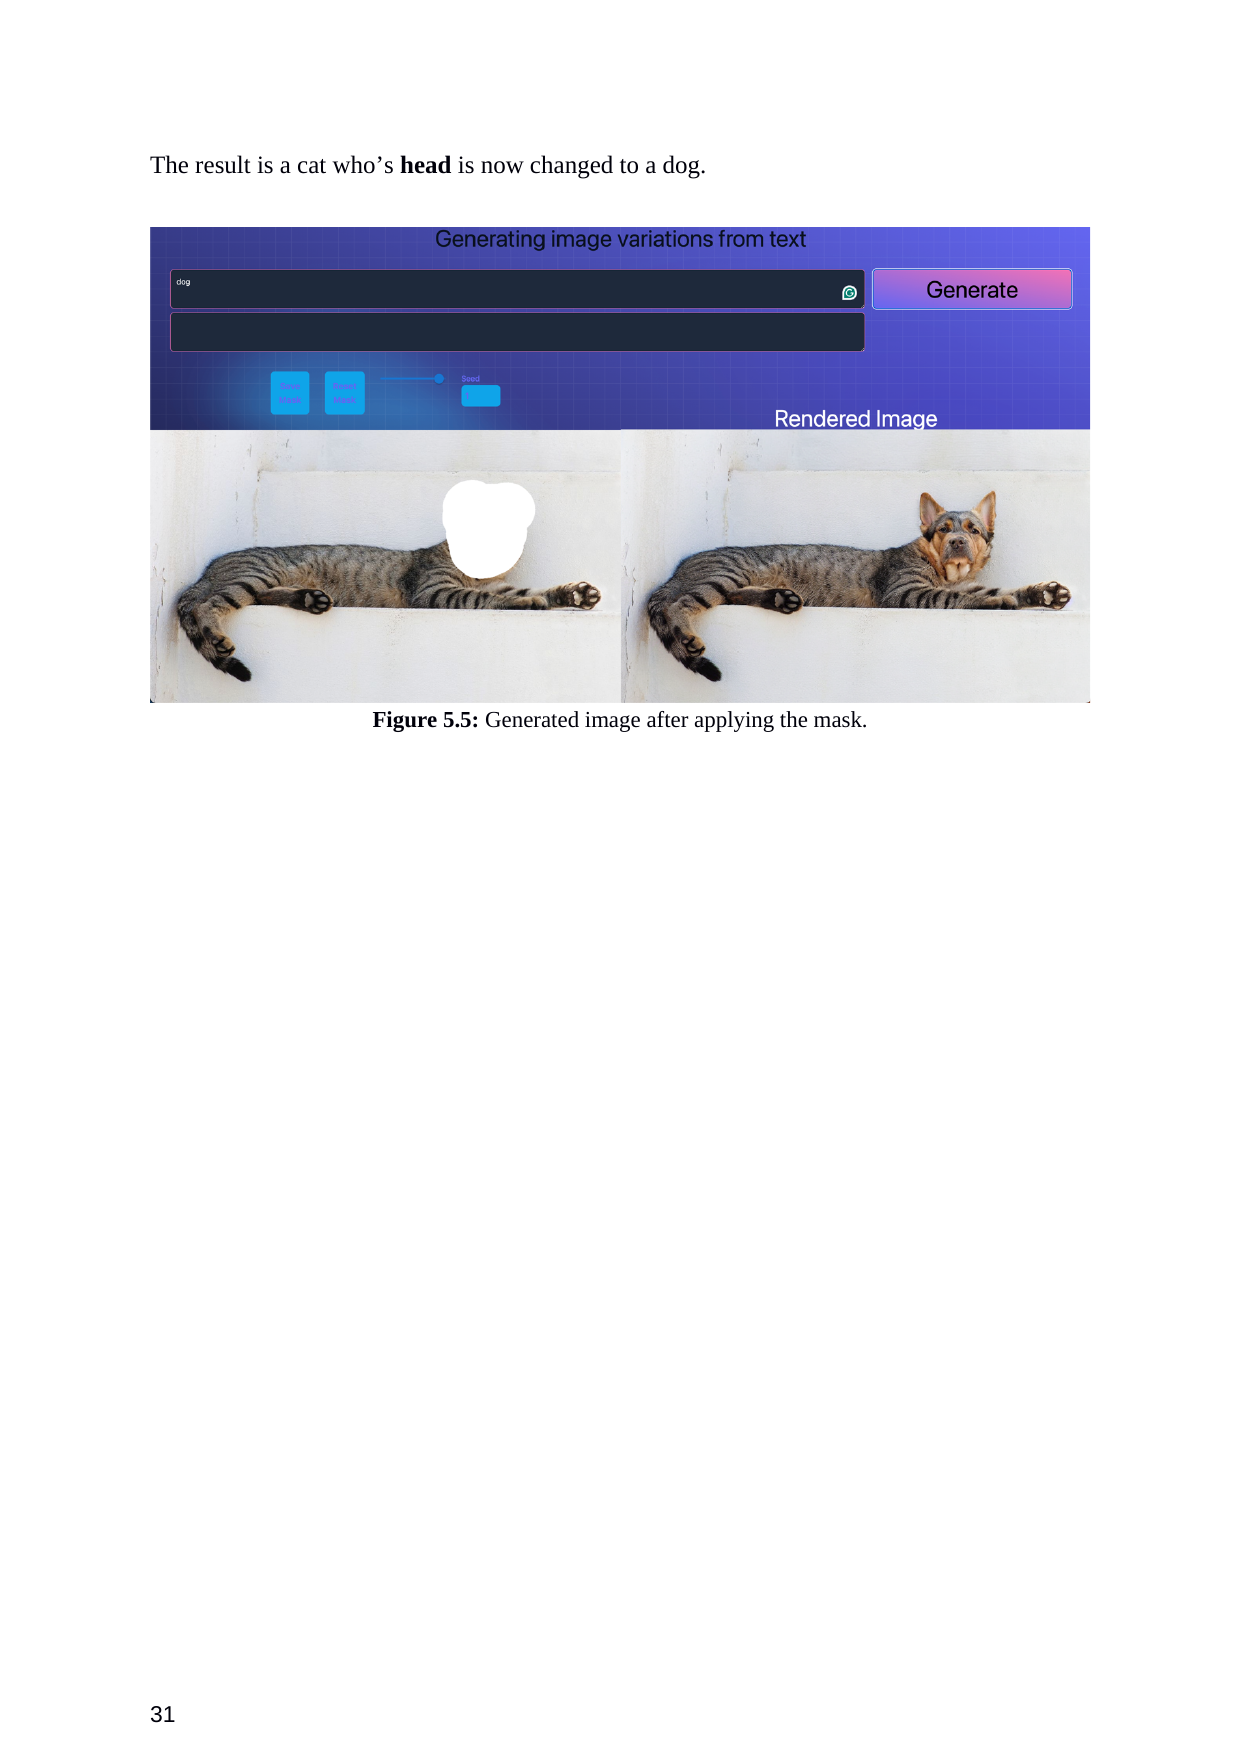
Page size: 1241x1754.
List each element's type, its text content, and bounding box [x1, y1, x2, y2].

text The result is a cat who’s head is now changed to a dog. [150, 150, 1090, 179]
text Figure 5.5: Generated image after applying the mask. [150, 706, 1090, 733]
picture [150, 227, 1091, 703]
